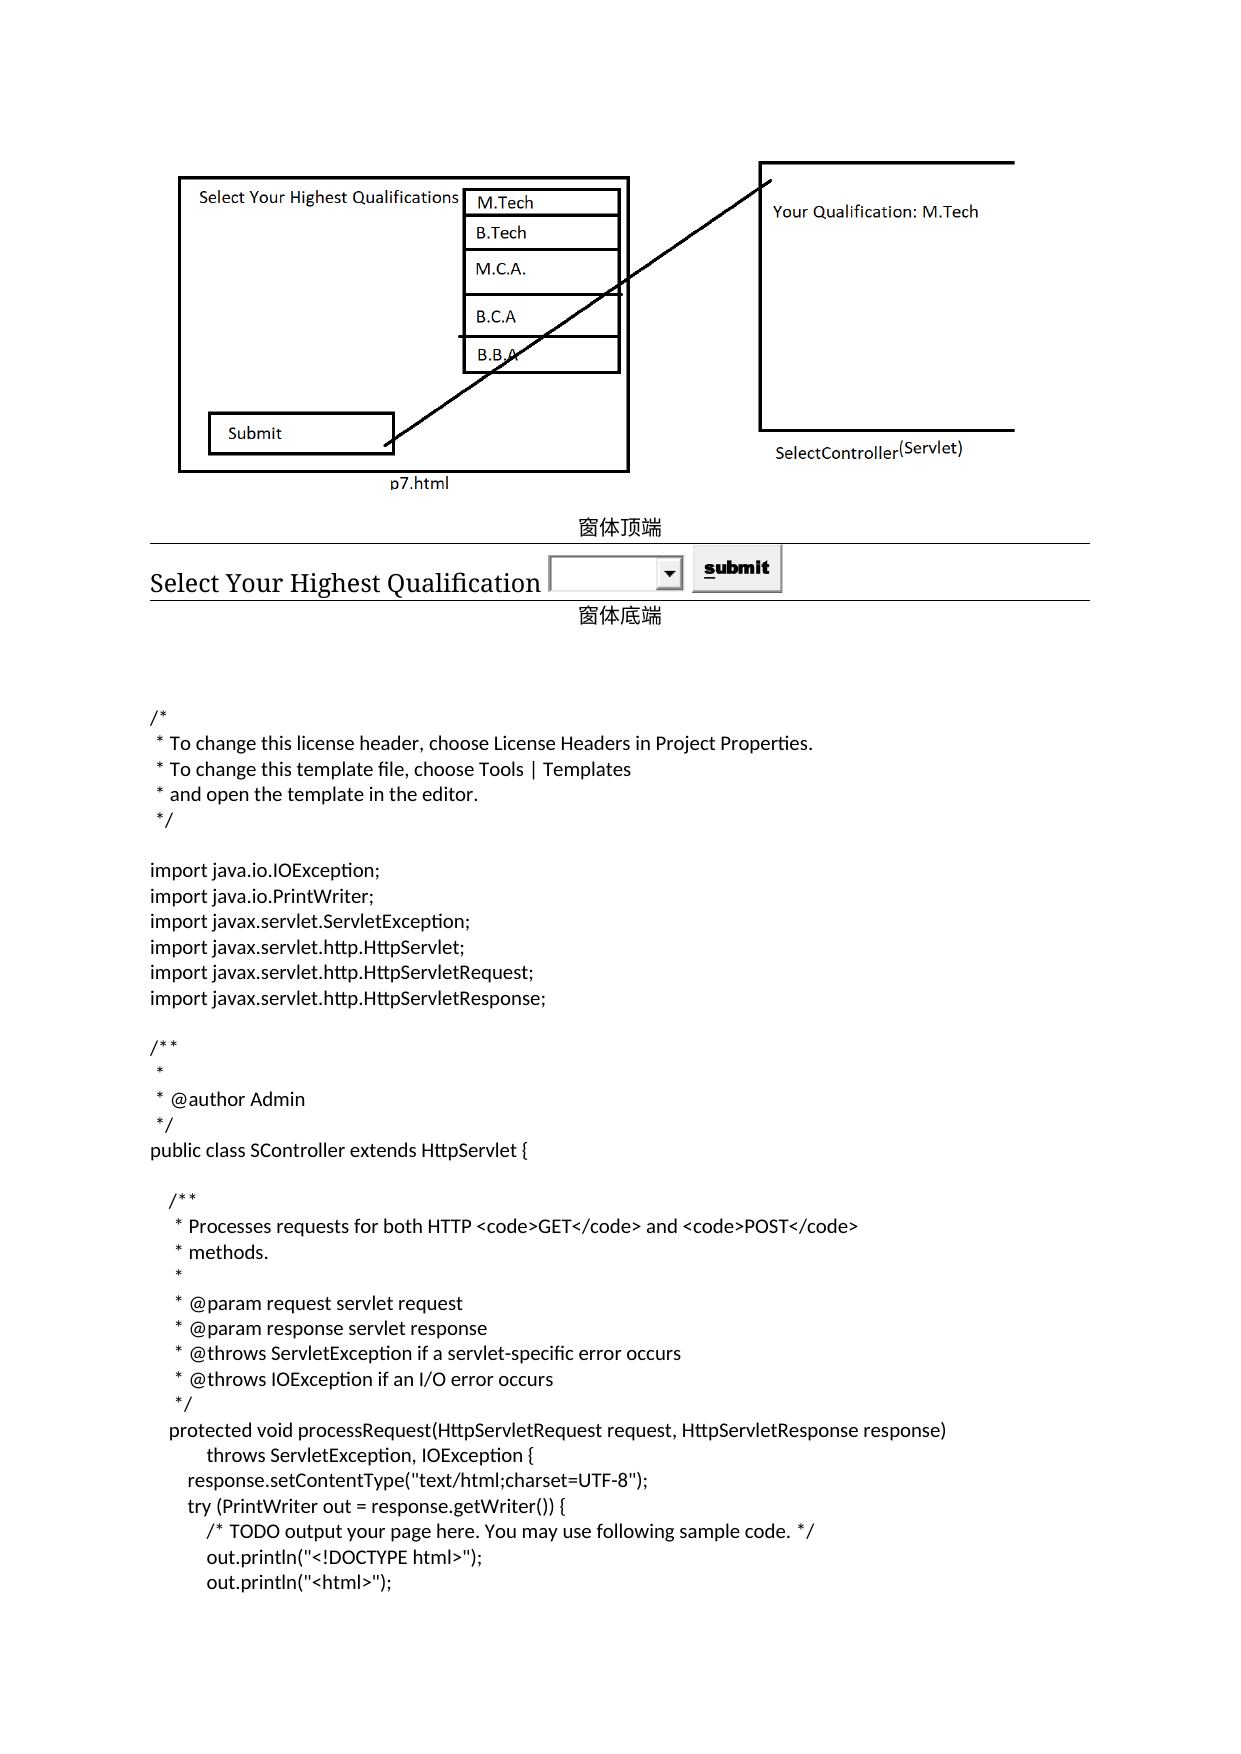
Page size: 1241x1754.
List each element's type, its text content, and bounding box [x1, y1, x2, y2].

text */ [150, 1391, 1090, 1417]
text public class SController extends HttpServlet { [150, 1137, 1090, 1163]
text * @param request servlet request [150, 1290, 1090, 1315]
text throws ServletException, IOException { [150, 1442, 1090, 1468]
text * To change this license header, choose License Headers in Project Properties. [150, 731, 1090, 756]
picture [692, 544, 783, 593]
text 窗体顶端 [150, 515, 1090, 543]
text * [150, 1264, 1090, 1290]
text * @param response servlet response [150, 1315, 1090, 1341]
text * @throws IOException if an I/O error occurs [150, 1366, 1090, 1391]
text import javax.servlet.http.HttpServletRequest; [150, 959, 1090, 985]
text response.setContentType("text/html;charset=UTF-8"); [150, 1468, 1090, 1493]
text import javax.servlet.http.HttpServletResponse; [150, 985, 1090, 1010]
picture [548, 555, 686, 593]
text out.println("<!DOCTYPE html>"); [150, 1544, 1090, 1569]
text import javax.servlet.http.HttpServlet; [150, 934, 1090, 959]
text */ [150, 1112, 1090, 1137]
text /* TODO output your page here. You may use following sample code. */ [150, 1518, 1090, 1544]
text */ [150, 807, 1090, 832]
text import java.io.IOException; [150, 858, 1090, 883]
text * methods. [150, 1239, 1090, 1264]
text protected void processRequest(HttpServletRequest request, HttpServletResponse response) [150, 1417, 1090, 1442]
text * @throws ServletException if a servlet-specific error occurs [150, 1341, 1090, 1366]
text * [150, 1061, 1090, 1086]
text 窗体底端 [150, 601, 1090, 629]
text /** [150, 1036, 1090, 1061]
text * and open the template in the editor. [150, 781, 1090, 807]
text /* [150, 705, 1090, 731]
text * Processes requests for both HTTP <code>GET</code> and <code>POST</code> [150, 1213, 1090, 1239]
picture [150, 150, 1015, 490]
text * @author Admin [150, 1086, 1090, 1112]
text import java.io.PrintWriter; [150, 883, 1090, 908]
text /** [150, 1188, 1090, 1213]
text Select Your Highest Qualification [150, 544, 1090, 600]
text out.println("<html>"); [150, 1569, 1090, 1595]
text * To change this template file, choose Tools | Templates [150, 756, 1090, 781]
text import javax.servlet.ServletException; [150, 908, 1090, 934]
text try (PrintWriter out = response.getWriter()) { [150, 1493, 1090, 1518]
